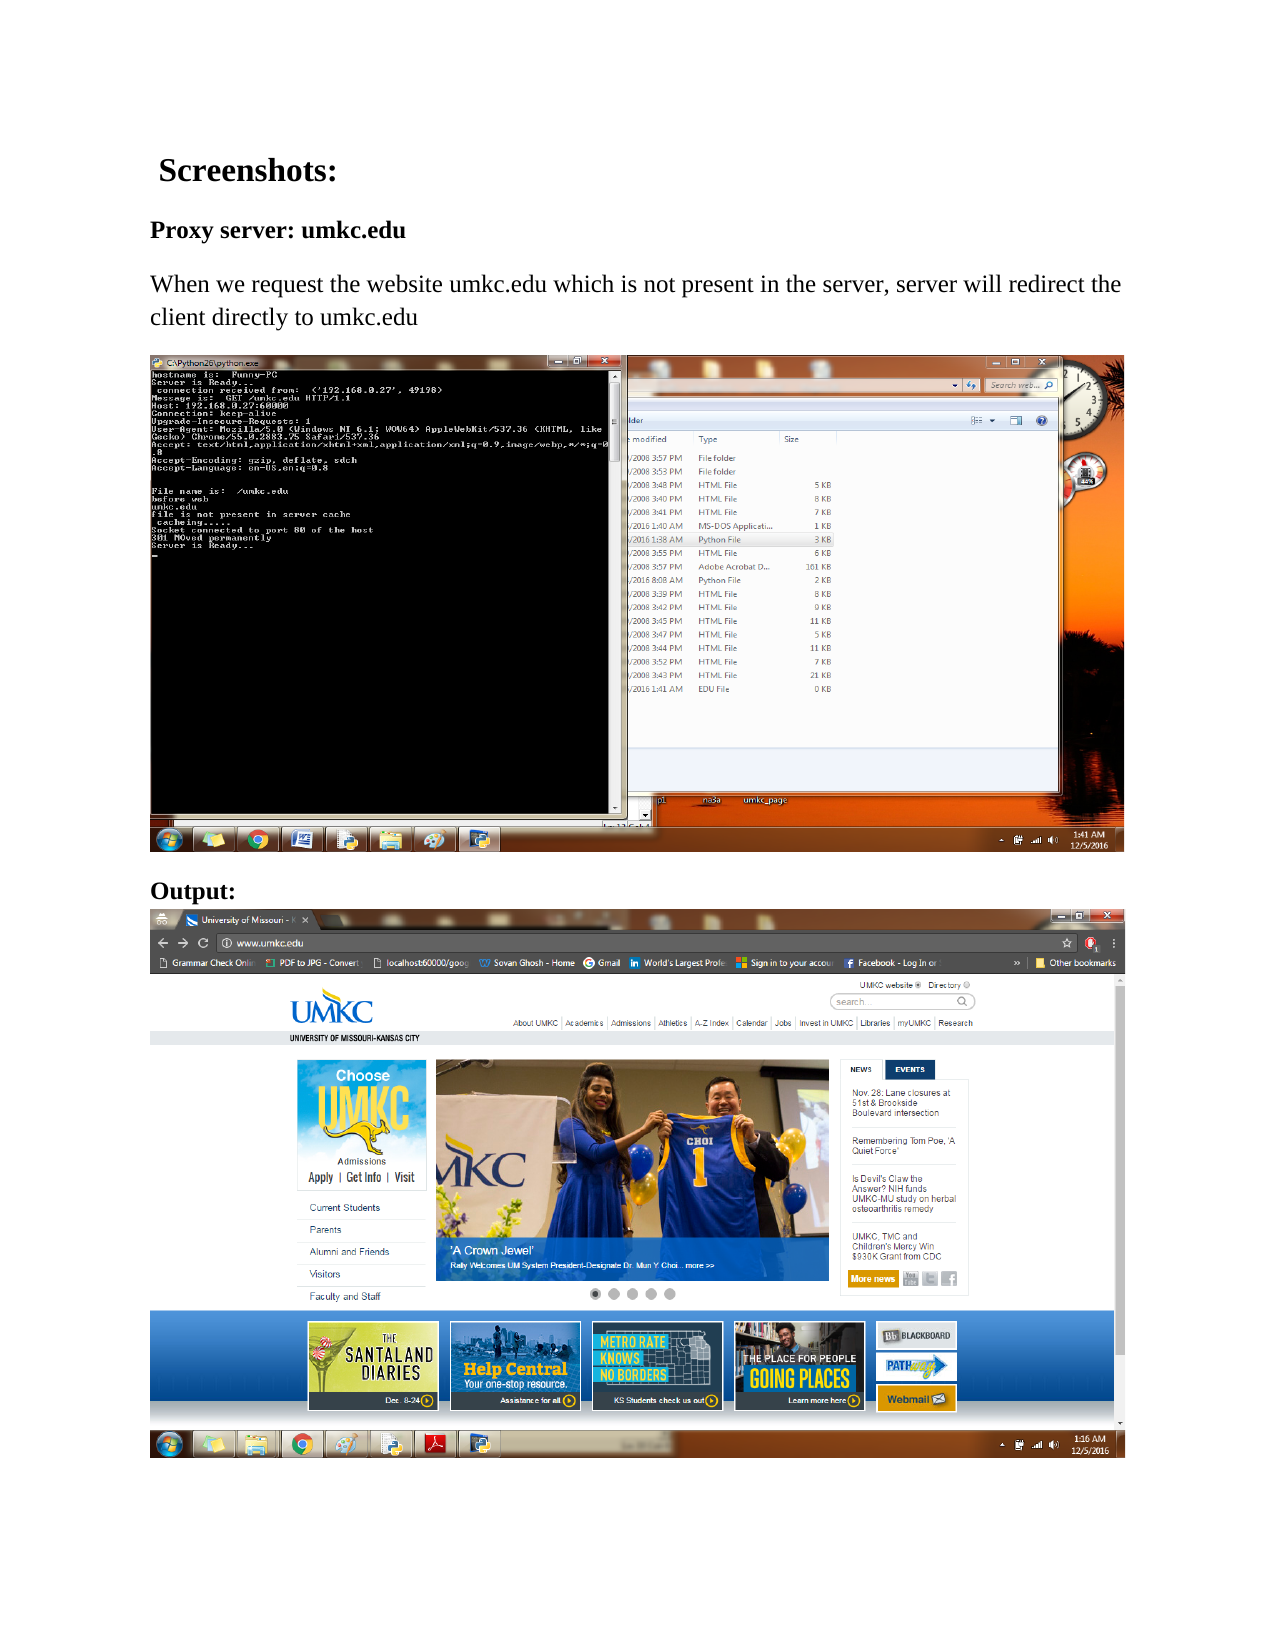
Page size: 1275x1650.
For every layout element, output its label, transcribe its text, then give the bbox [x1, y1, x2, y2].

text When we request the website umkc.edu which is not present in the server, server will redirect the client directly to umkc.edu [150, 269, 1125, 331]
text Output: [150, 876, 1125, 909]
text Screenshots: [150, 150, 1125, 188]
picture [150, 909, 1125, 1458]
picture [150, 355, 1125, 852]
text Proxy server: umkc.edu [150, 215, 1125, 244]
